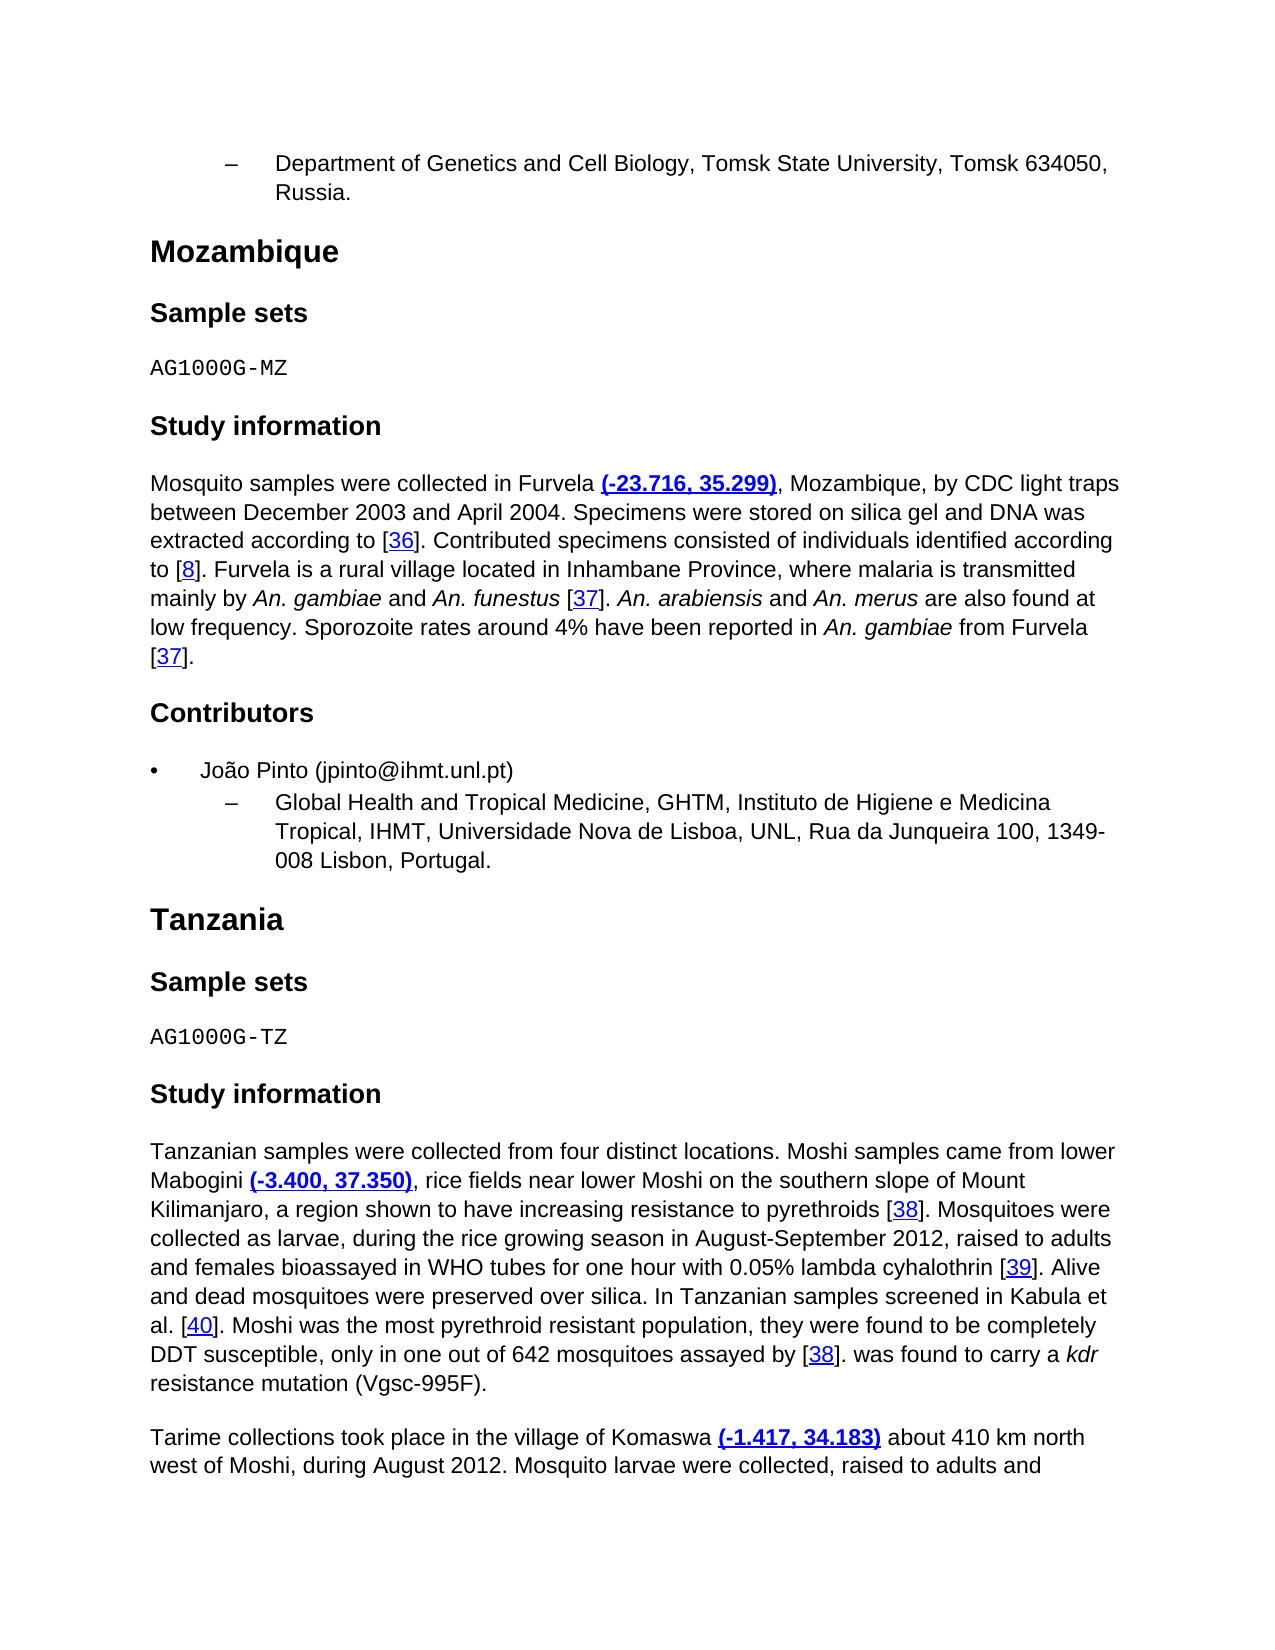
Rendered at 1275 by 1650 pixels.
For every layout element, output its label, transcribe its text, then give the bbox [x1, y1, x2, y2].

text AG1000G-MZ [150, 357, 1125, 383]
subtitle Contributors [150, 697, 1125, 728]
subtitle Study information [150, 410, 1125, 441]
subtitle Sample sets [150, 966, 1125, 997]
text Tanzanian samples were collected from four distinct locations. Moshi samples came from lower Mabogini (-3.400, 37.350), rice fields near lower Moshi on the southern slope of Mount Kilimanjaro, a region shown to have increasing resistance to pyrethroids [38]. Mosquitoes were collected as larvae, during the rice growing season in August-September 2012, raised to adults and females bioassayed in WHO tubes for one hour with 0.05% lambda cyhalothrin [39]. Alive and dead mosquitoes were preserved over silica. In Tanzanian samples screened in Kabula et al. [40]. Moshi was the most pyrethroid resistant population, they were found to be completely DDT susceptible, only in one out of 642 mosquitoes assayed by [38]. was found to carry a kdr resistance mutation (Vgsc-995F). [150, 1138, 1125, 1396]
list Global Health and Tropical Medicine, GHTM, Instituto de Higiene e Medicina Tropical, IHMT, Universidade Nova de Lisboa, UNL, Rua da Junqueira 100, 1349-008 Lisbon, Portugal. [225, 789, 1125, 874]
list Department of Genetics and Cell Biology, Tomsk State University, Tomsk 634050, Russia. [225, 150, 1125, 205]
subtitle Tanzania [150, 901, 1125, 937]
list João Pinto (jpinto@ihmt.unl.pt) [150, 757, 1125, 783]
text Mosquito samples were collected in Furvela (-23.716, 35.299), Mozambique, by CDC light traps between December 2003 and April 2004. Specimens were stored on silica gel and DNA was extracted according to [36]. Contributed specimens consisted of individuals identified according to [8]. Furvela is a rural village located in Inhambane Province, where malaria is transmitted mainly by An. gambiae and An. funestus [37]. An. arabiensis and An. merus are also found at low frequency. Sporozoite rates around 4% have been reported in An. gambiae from Furvela [37]. [150, 469, 1125, 670]
subtitle Mozambique [150, 233, 1125, 269]
text AG1000G-TZ [150, 1025, 1125, 1051]
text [150, 1423, 1125, 1479]
subtitle Study information [150, 1078, 1125, 1110]
subtitle Sample sets [150, 297, 1125, 329]
